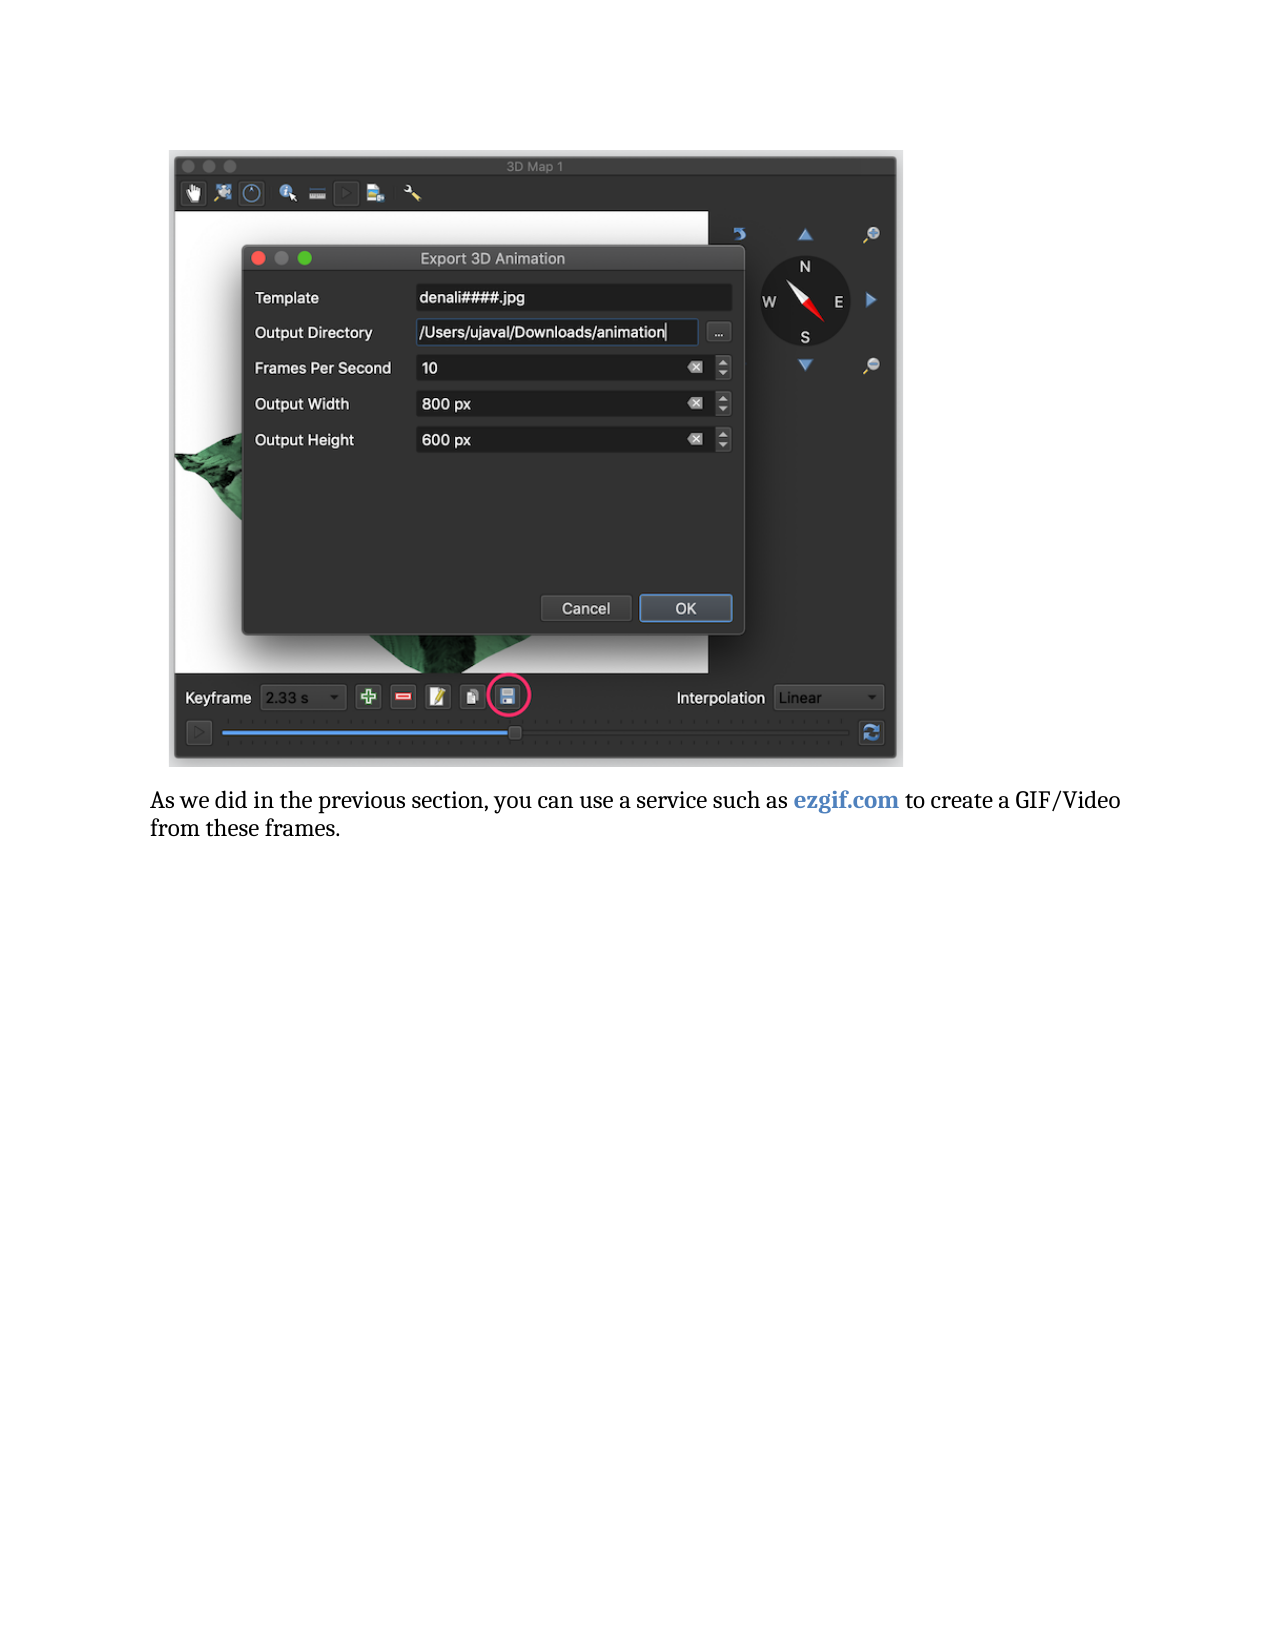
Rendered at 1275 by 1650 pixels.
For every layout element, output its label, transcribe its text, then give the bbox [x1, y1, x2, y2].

text As we did in the previous section, you can use a service such as ezgif.com to create a GIF/Video from these frames. [150, 786, 1125, 843]
picture [168, 150, 904, 767]
